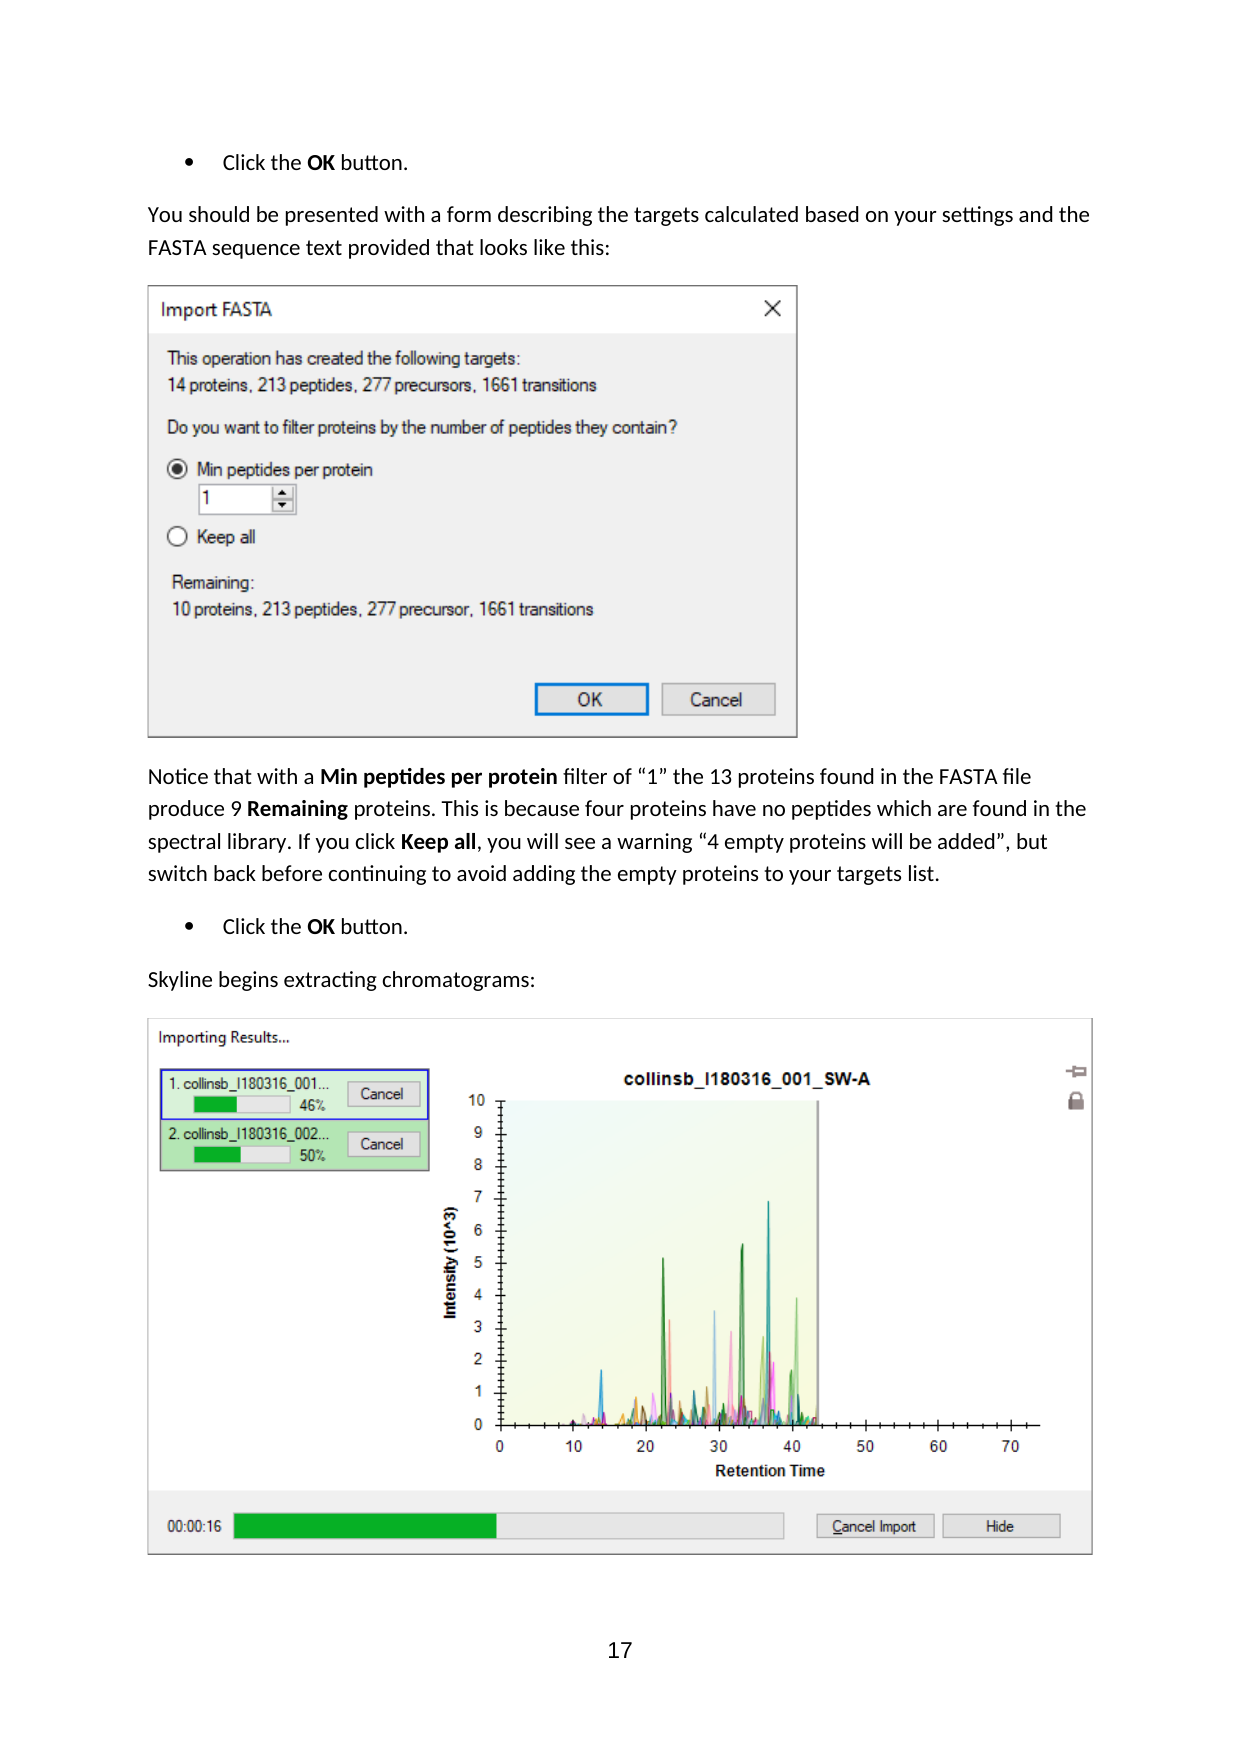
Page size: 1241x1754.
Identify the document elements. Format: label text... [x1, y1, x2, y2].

list Click the OK button. [185, 912, 1093, 940]
text You should be presented with a form describing the targets calculated based on your settings and the FASTA sequence text provided that looks like this: [148, 201, 1093, 261]
picture [147, 1018, 1093, 1555]
text Skyline begins extracting chromatograms: [148, 965, 1093, 993]
picture [147, 285, 798, 738]
list Click the OK button. [185, 148, 1093, 176]
text Notice that with a Min peptides per protein filter of “1” the 13 proteins found in the FASTA file produce 9 Remaining proteins. This is because four proteins have no peptides which are found in the spectral library. If you click Keep all, you will see a warning “4 empty proteins will be added”, but switch back before continuing to avoid adding the empty proteins to your targets list. [148, 762, 1093, 887]
